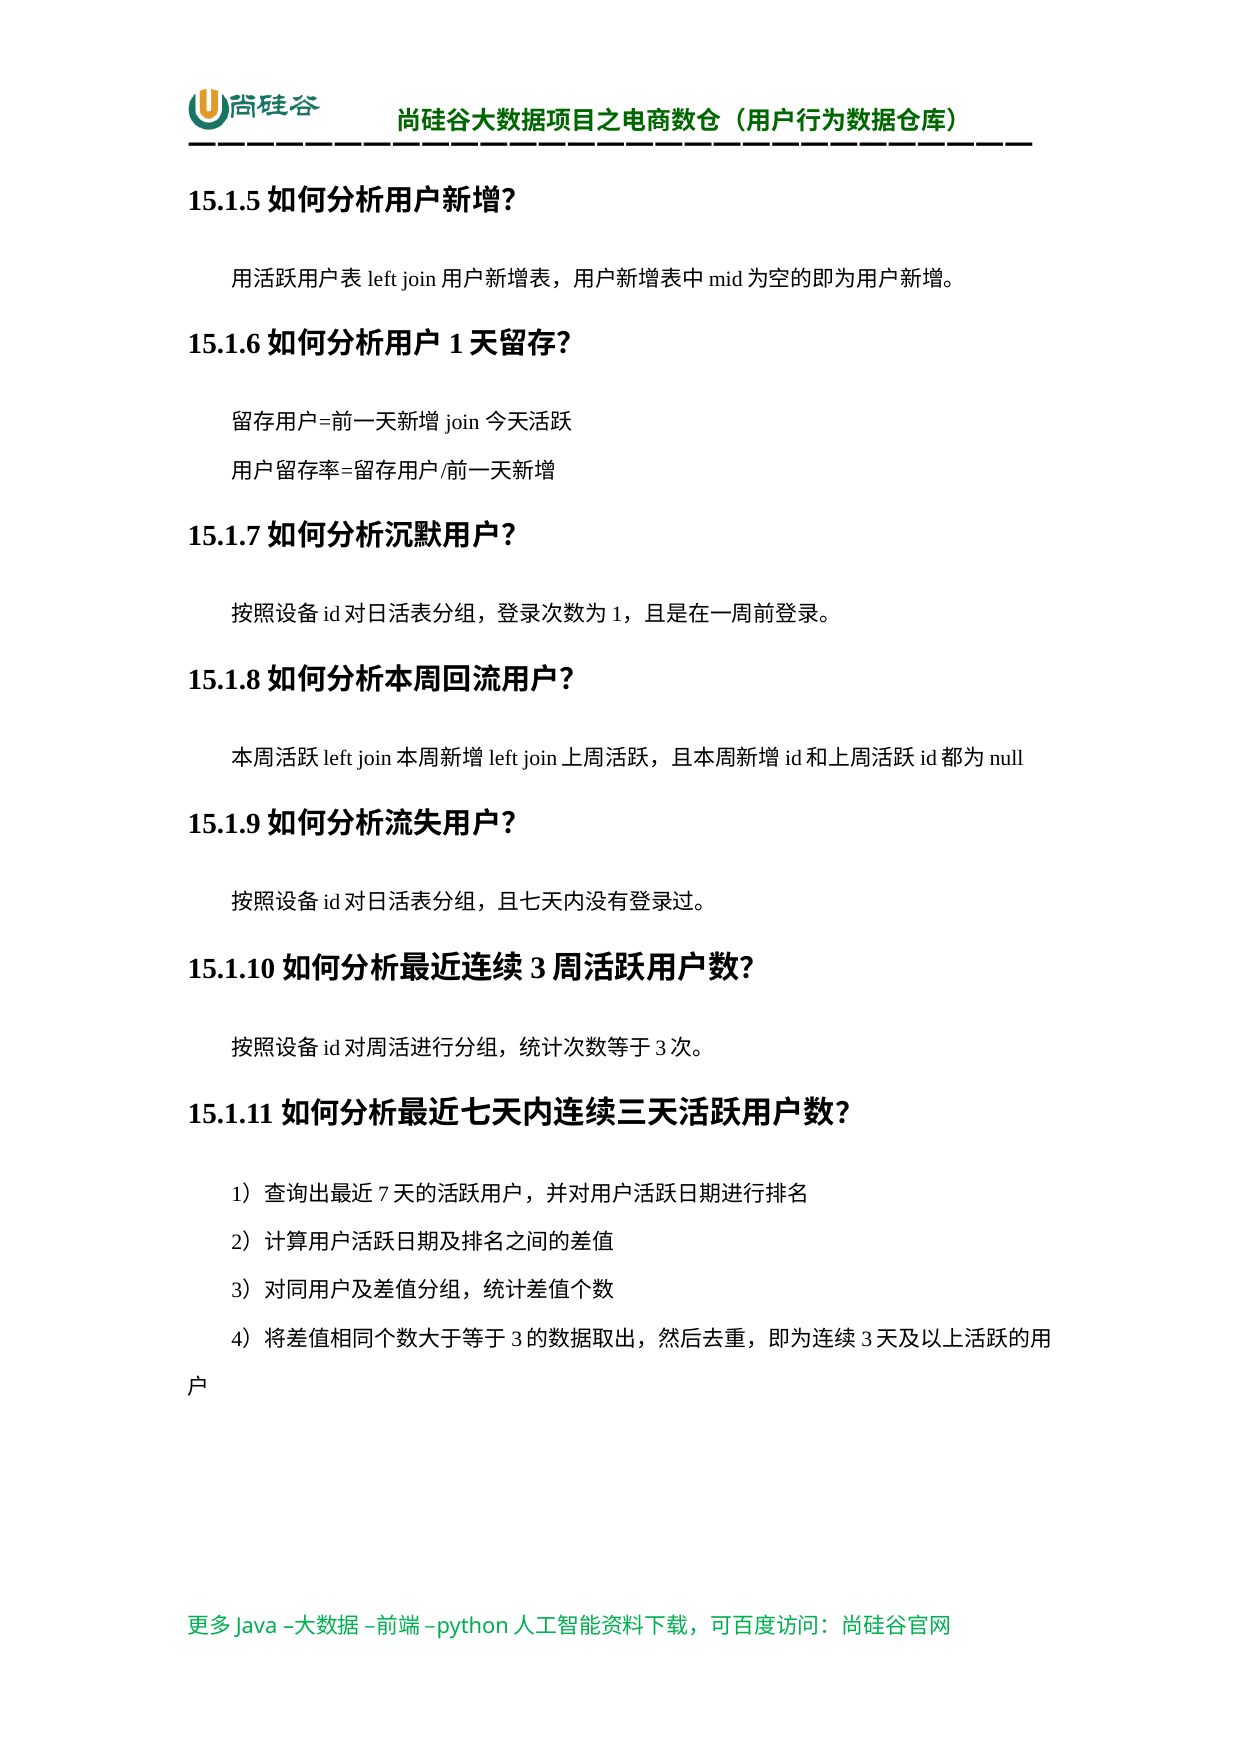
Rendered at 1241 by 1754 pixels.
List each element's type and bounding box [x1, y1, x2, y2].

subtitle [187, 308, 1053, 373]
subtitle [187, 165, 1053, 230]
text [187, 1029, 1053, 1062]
picture [187, 88, 320, 130]
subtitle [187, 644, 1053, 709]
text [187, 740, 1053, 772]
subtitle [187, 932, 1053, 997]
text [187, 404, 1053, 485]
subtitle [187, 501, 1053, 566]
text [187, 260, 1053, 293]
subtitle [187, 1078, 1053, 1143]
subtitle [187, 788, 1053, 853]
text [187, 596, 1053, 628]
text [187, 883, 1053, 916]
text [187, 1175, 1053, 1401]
